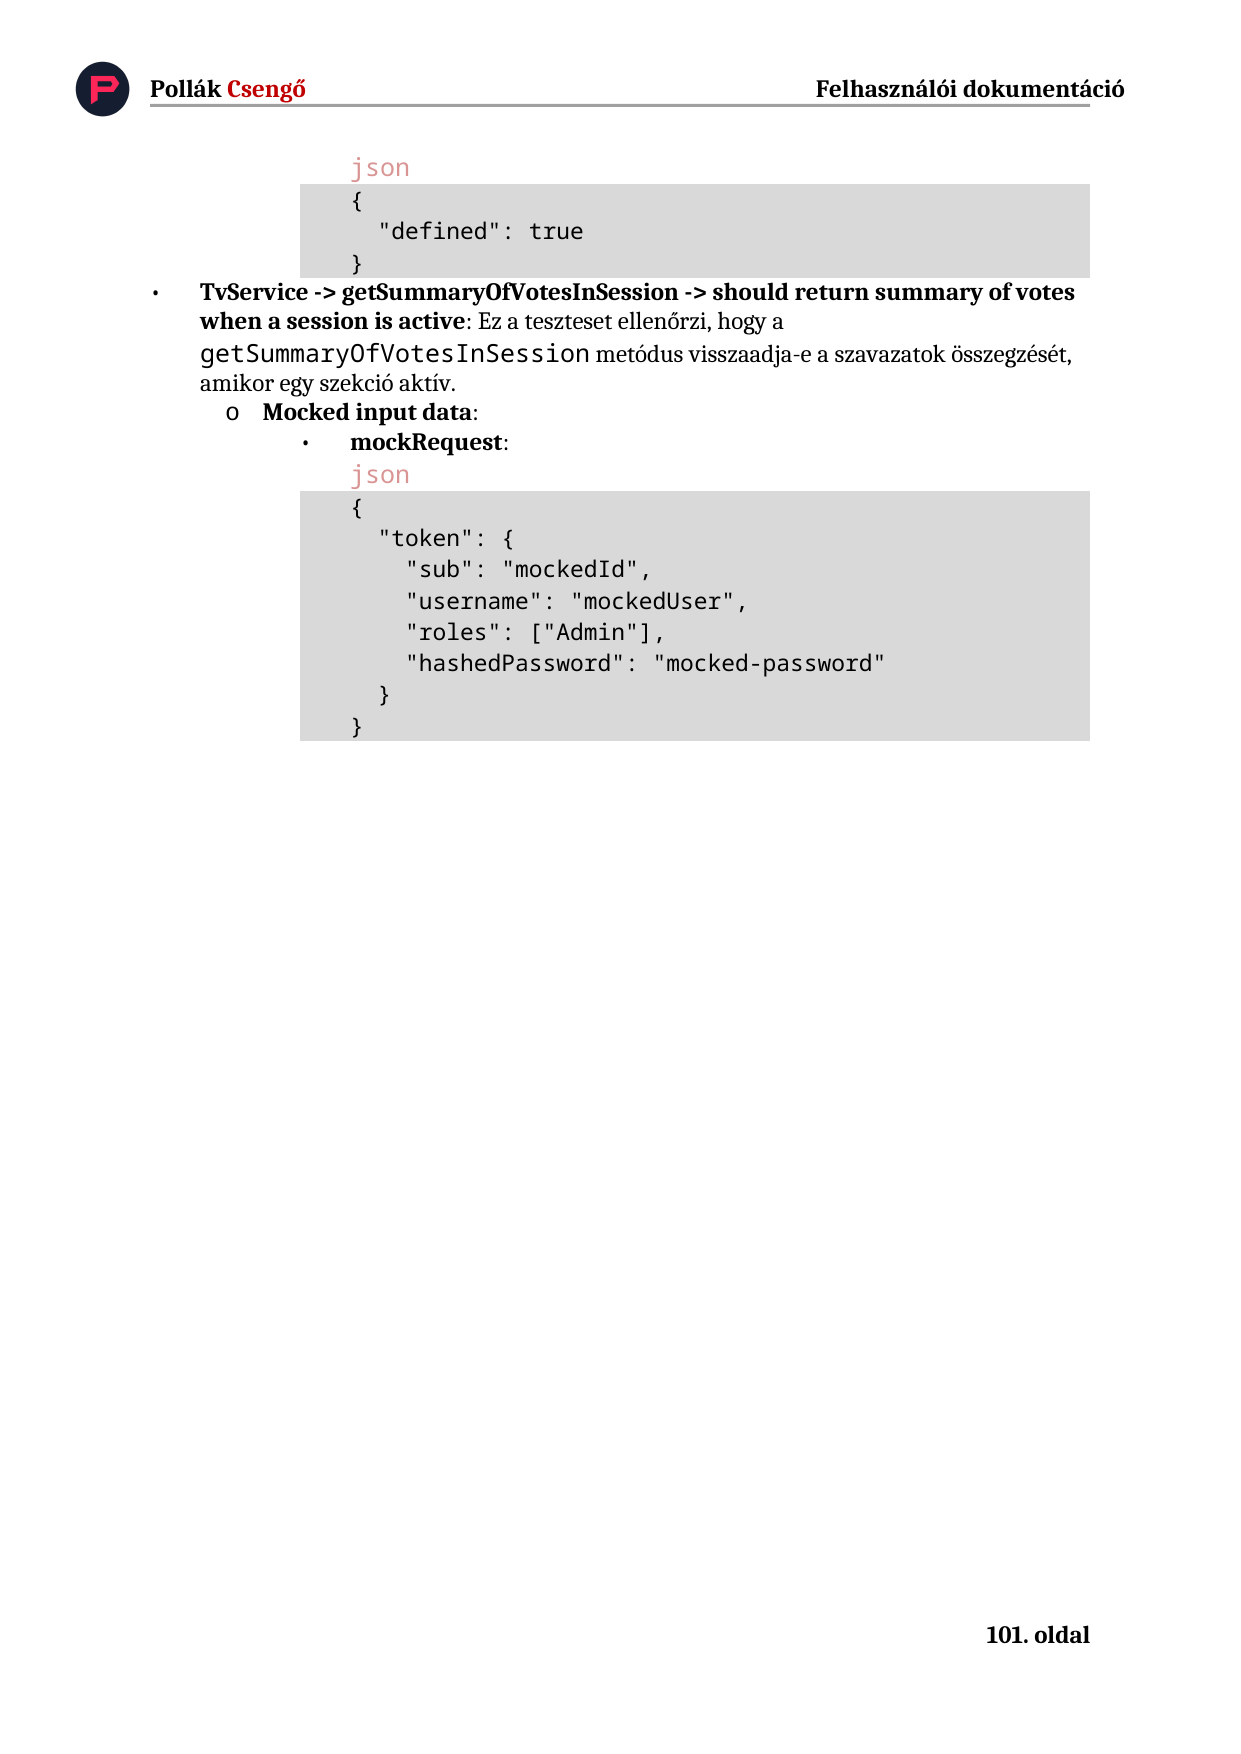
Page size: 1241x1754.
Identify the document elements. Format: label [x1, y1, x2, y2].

picture [71, 57, 132, 118]
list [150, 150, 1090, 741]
